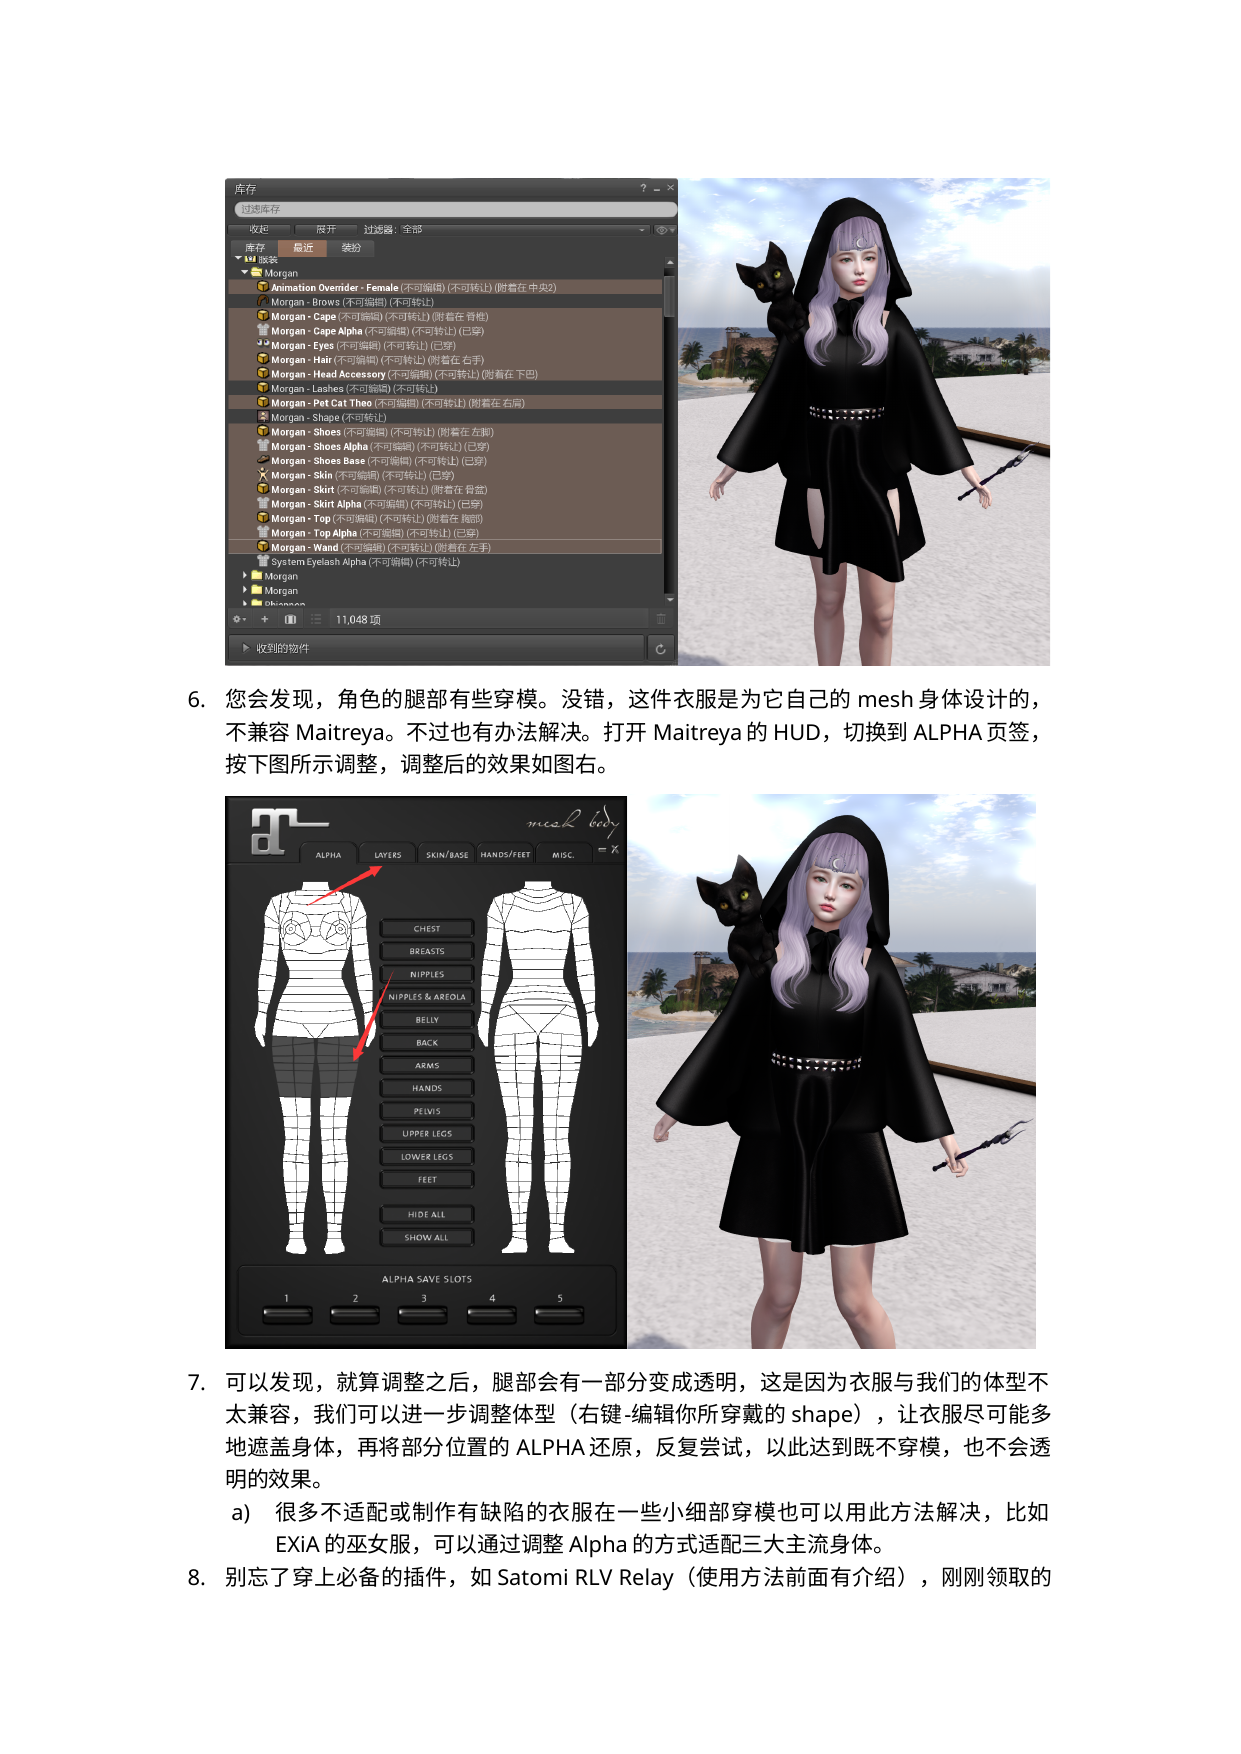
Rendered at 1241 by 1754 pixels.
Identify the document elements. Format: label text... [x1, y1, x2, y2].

picture [225, 794, 1036, 1349]
list 可以发现，就算调整之后，腿部会有一部分变成透明，这是因为衣服与我们的体型不太兼容，我们可以进一步调整体型（右键-编辑你所穿戴的shape），让衣服尽可能多地遮盖身体，再将部分位置的ALPHA还原，反复尝试，以此达到既不穿模，也不会透明的效果。 [187, 1364, 1053, 1494]
picture [225, 178, 1051, 666]
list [187, 162, 1053, 682]
list 很多不适配或制作有缺陷的衣服在一些小细部穿模也可以用此方法解决，比如EXiA的巫女服，可以通过调整Alpha的方式适配三大主流身体。 [231, 1494, 1053, 1559]
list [187, 1559, 1053, 1592]
